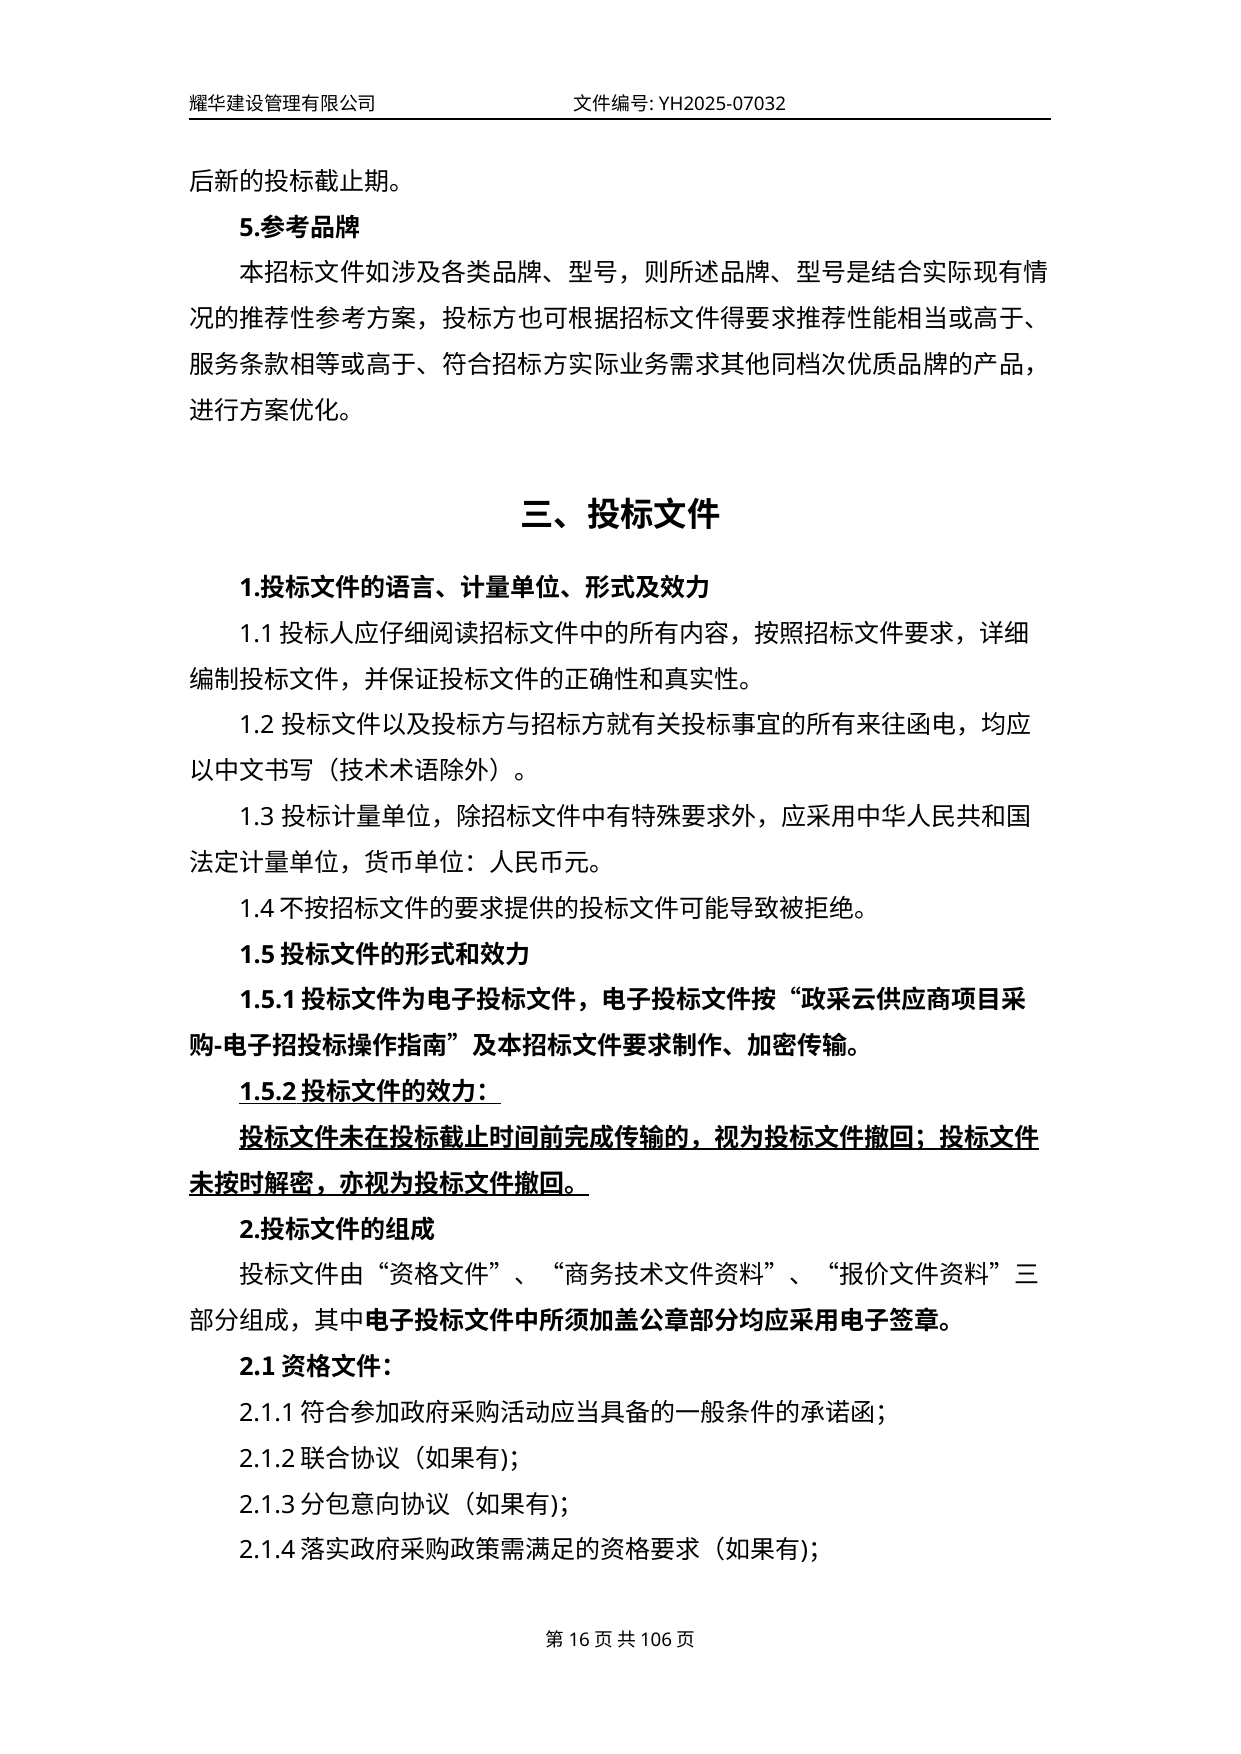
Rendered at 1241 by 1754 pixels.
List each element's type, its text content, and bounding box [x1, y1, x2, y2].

text 2.1.4落实政府采购政策需满足的资格要求（如果有)； [189, 1522, 1051, 1568]
text 1.3 投标计量单位，除招标文件中有特殊要求外，应采用中华人民共和国法定计量单位，货币单位：人民币元。 [189, 789, 1051, 881]
text 投标文件未在投标截止时间前完成传输的，视为投标文件撤回；投标文件未按时解密，亦视为投标文件撤回。 [189, 1110, 1051, 1201]
text 1.投标文件的语言、计量单位、形式及效力 [189, 560, 1051, 606]
text 1.5.2投标文件的效力： [189, 1064, 1051, 1110]
text 三、投标文件 [189, 487, 1051, 536]
text 5.参考品牌 [189, 199, 1051, 245]
text 投标文件由“资格文件”、“商务技术文件资料”、“报价文件资料”三部分组成，其中电子投标文件中所须加盖公章部分均应采用电子签章。 [189, 1247, 1051, 1339]
text 本招标文件如涉及各类品牌、型号，则所述品牌、型号是结合实际现有情况的推荐性参考方案，投标方也可根据招标文件得要求推荐性能相当或高于、服务条款相等或高于、符合招标方实际业务需求其他同档次优质品牌的产品，进行方案优化。 [189, 245, 1051, 428]
text 2.投标文件的组成 [189, 1201, 1051, 1247]
text 1.5.1投标文件为电子投标文件，电子投标文件按“政采云供应商项目采购-电子招投标操作指南”及本招标文件要求制作、加密传输。 [189, 972, 1051, 1064]
text 1.4不按招标文件的要求提供的投标文件可能导致被拒绝。 [189, 881, 1051, 926]
text 2.1资格文件： [189, 1339, 1051, 1385]
text 2.1.3分包意向协议（如果有)； [189, 1476, 1051, 1522]
text 1.5投标文件的形式和效力 [189, 926, 1051, 972]
text 1.1投标人应仔细阅读招标文件中的所有内容，按照招标文件要求，详细编制投标文件，并保证投标文件的正确性和真实性。 [189, 606, 1051, 697]
text 2.1.2联合协议（如果有)； [189, 1431, 1051, 1476]
text 1.2 投标文件以及投标方与招标方就有关投标事宜的所有来往函电，均应以中文书写（技术术语除外）。 [189, 697, 1051, 789]
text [189, 153, 1051, 199]
text 2.1.1符合参加政府采购活动应当具备的一般条件的承诺函； [189, 1385, 1051, 1431]
